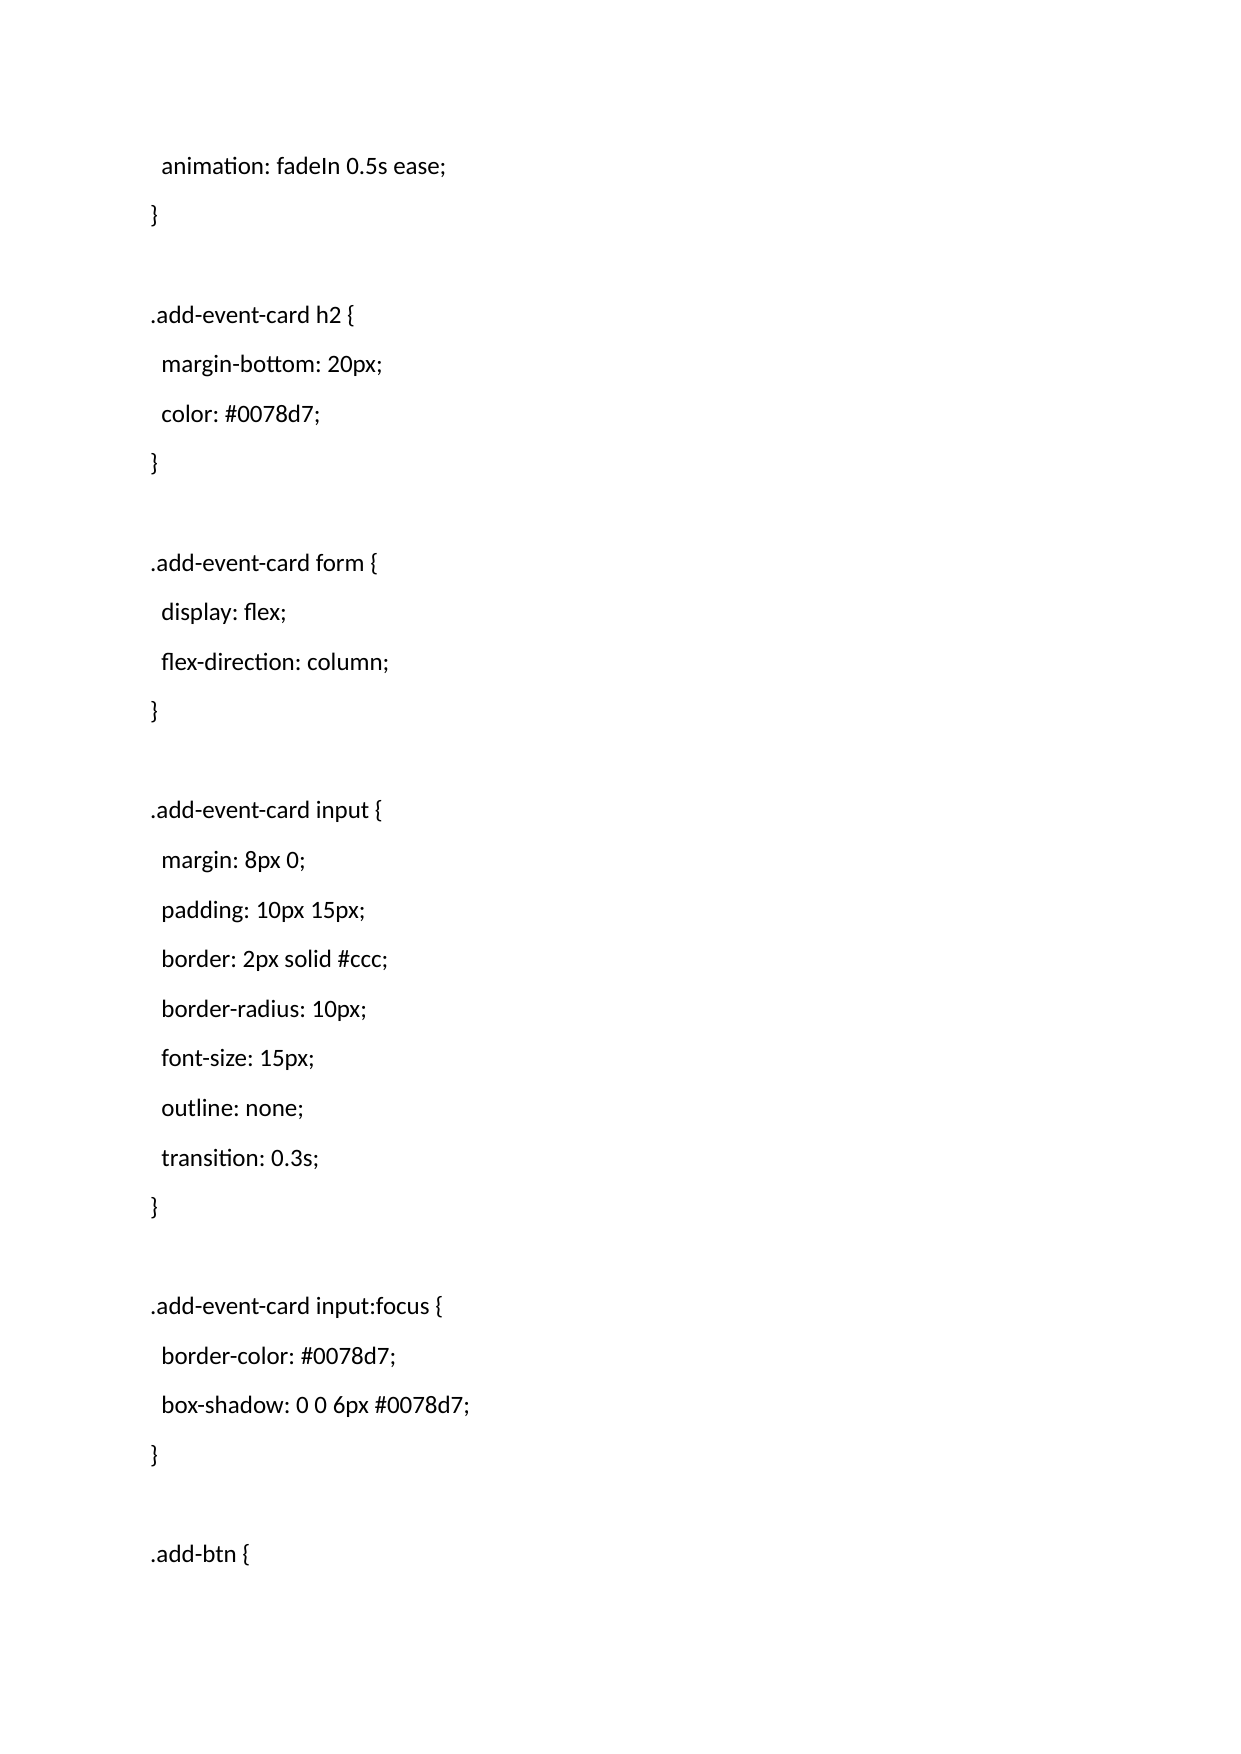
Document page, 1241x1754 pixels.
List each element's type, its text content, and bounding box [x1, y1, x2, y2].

text } [150, 199, 1090, 230]
text outline: none; [150, 1092, 1090, 1123]
text } [150, 695, 1090, 726]
text font-size: 15px; [150, 1042, 1090, 1073]
text transition: 0.3s; [150, 1142, 1090, 1172]
text .add-event-card h2 { [150, 299, 1090, 329]
text display: flex; [150, 596, 1090, 627]
text color: #0078d7; [150, 398, 1090, 428]
text } [150, 1191, 1090, 1222]
text margin-bottom: 20px; [150, 348, 1090, 379]
text margin: 8px 0; [150, 844, 1090, 875]
text } [150, 447, 1090, 478]
text .add-event-card input { [150, 794, 1090, 825]
text flex-direction: column; [150, 646, 1090, 676]
text border: 2px solid #ccc; [150, 943, 1090, 974]
text .add-event-card form { [150, 547, 1090, 577]
text animation: fadeIn 0.5s ease; [150, 150, 1090, 181]
text box-shadow: 0 0 6px #0078d7; [150, 1389, 1090, 1420]
text padding: 10px 15px; [150, 894, 1090, 924]
text } [150, 1439, 1090, 1470]
text border-color: #0078d7; [150, 1340, 1090, 1371]
text .add-event-card input:focus { [150, 1290, 1090, 1321]
text border-radius: 10px; [150, 993, 1090, 1023]
text .add-btn { [150, 1538, 1090, 1569]
